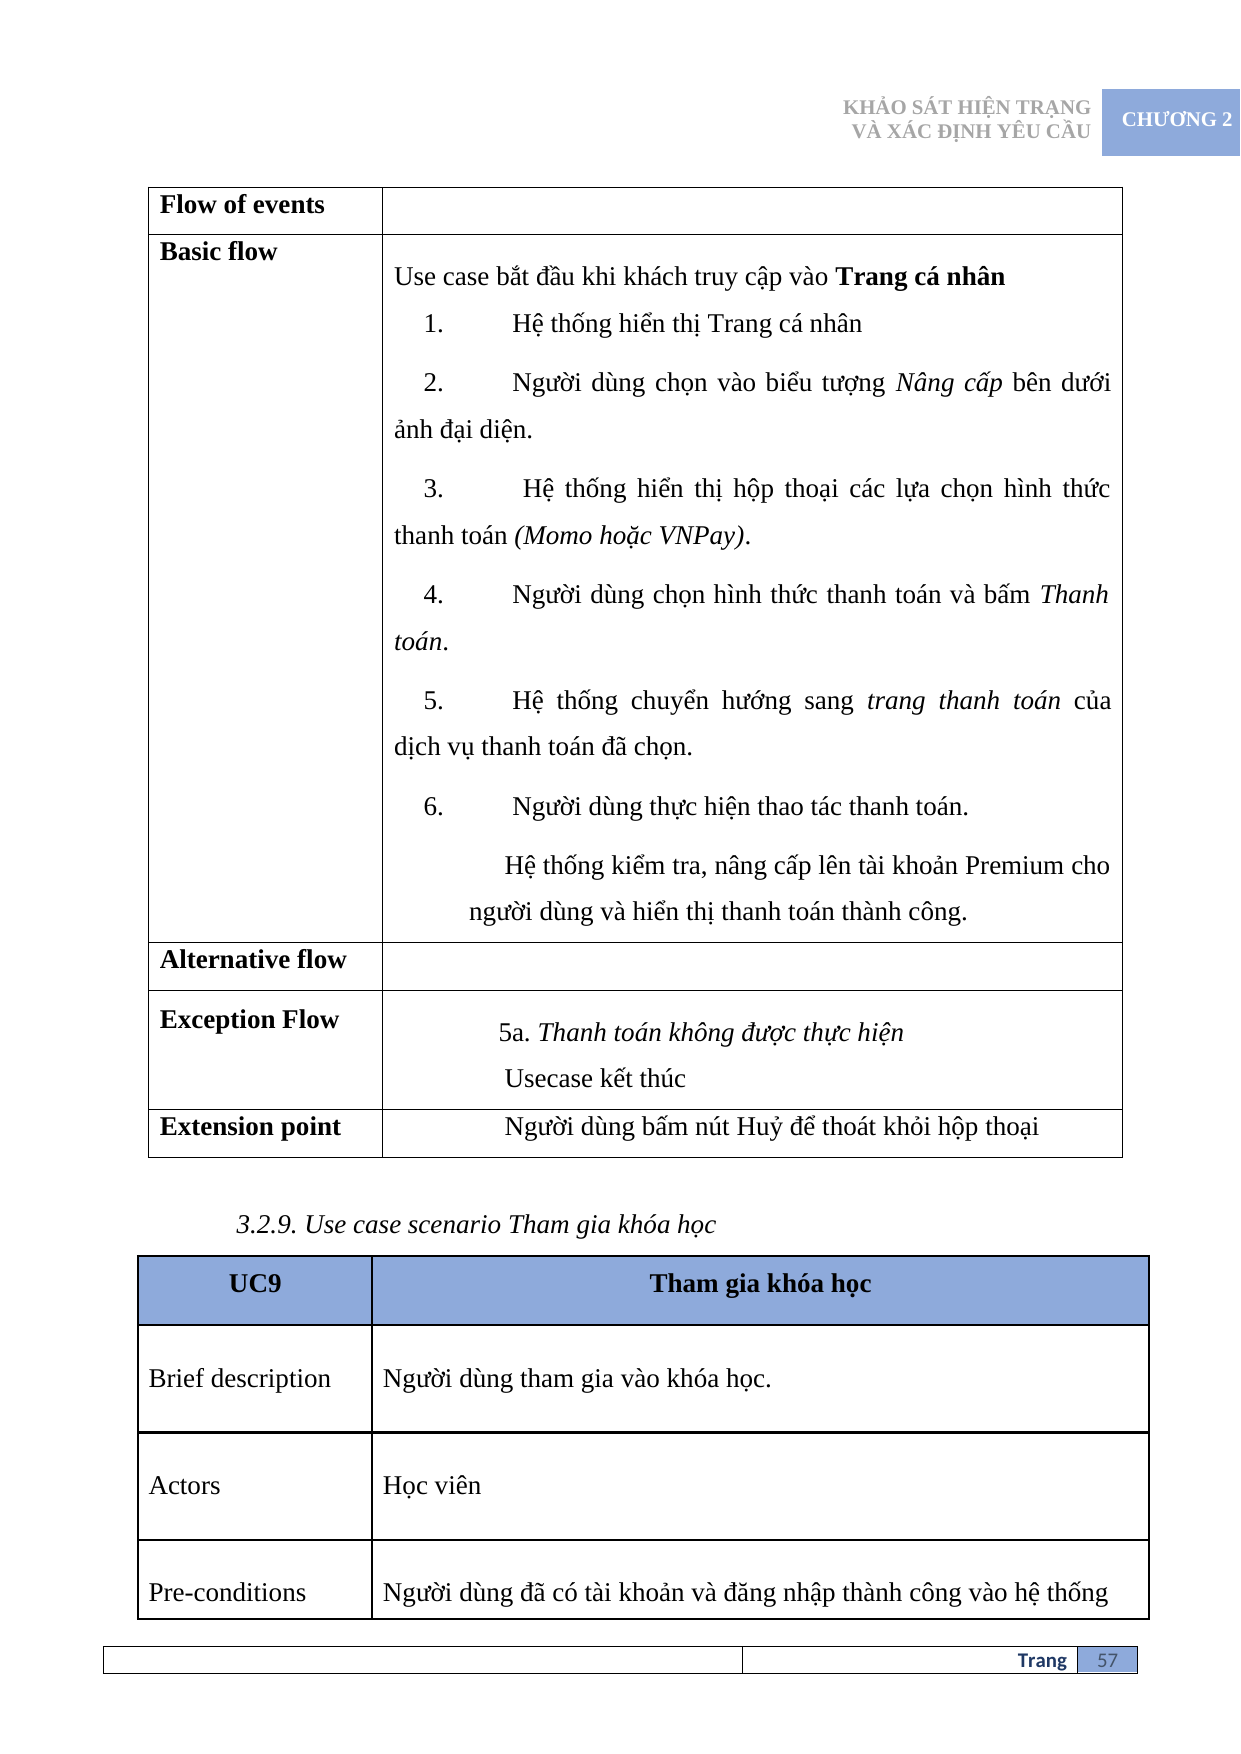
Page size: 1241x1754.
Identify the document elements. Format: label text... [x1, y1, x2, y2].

table_cell Use case bắt đầu khi khách truy cập vào Trang cá nhân Hệ thống hiển thị Trang cá nhân Người dùng chọn vào biểu tượng Nâng cấp bên dưới ảnh đại diện. Hệ thống hiển thị hộp thoại các lựa chọn hình thức thanh toán (Momo hoặc VNPay). Người dùng chọn hình thức thanh toán và bấm Thanh toán. Hệ thống chuyển hướng sang trang thanh toán của dịch vụ thanh toán đã chọn. Người dùng thực hiện thao tác thanh toán. Hệ thống kiểm tra, nâng cấp lên tài khoản Premium cho người dùng và hiển thị thanh toán thành công. [383, 235, 1122, 942]
table_cell Pre-conditions [139, 1541, 371, 1618]
table_cell Exception Flow [149, 991, 382, 1109]
table_cell 5a. Thanh toán không được thực hiện Usecase kết thúc [383, 991, 1122, 1109]
table_cell Người dùng bấm nút Huỷ để thoát khỏi hộp thoại [383, 1110, 1122, 1157]
table_header Tham gia khóa học [373, 1257, 1148, 1324]
table_cell Học viên [373, 1434, 1148, 1538]
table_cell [373, 1541, 1148, 1618]
table_cell Người dùng tham gia vào khóa học. [373, 1326, 1148, 1431]
table_cell Alternative flow [149, 943, 382, 990]
table_header UC9 [139, 1257, 371, 1324]
table_cell Actors [139, 1434, 371, 1538]
table_cell [383, 188, 1122, 234]
table_cell Basic flow [149, 235, 382, 942]
table_cell Brief description [139, 1326, 371, 1431]
table_cell [383, 943, 1122, 990]
table_cell Extension point [149, 1110, 382, 1157]
list Use case scenario Tham gia khóa học [236, 1208, 1122, 1239]
table_cell Flow of events [149, 188, 382, 234]
